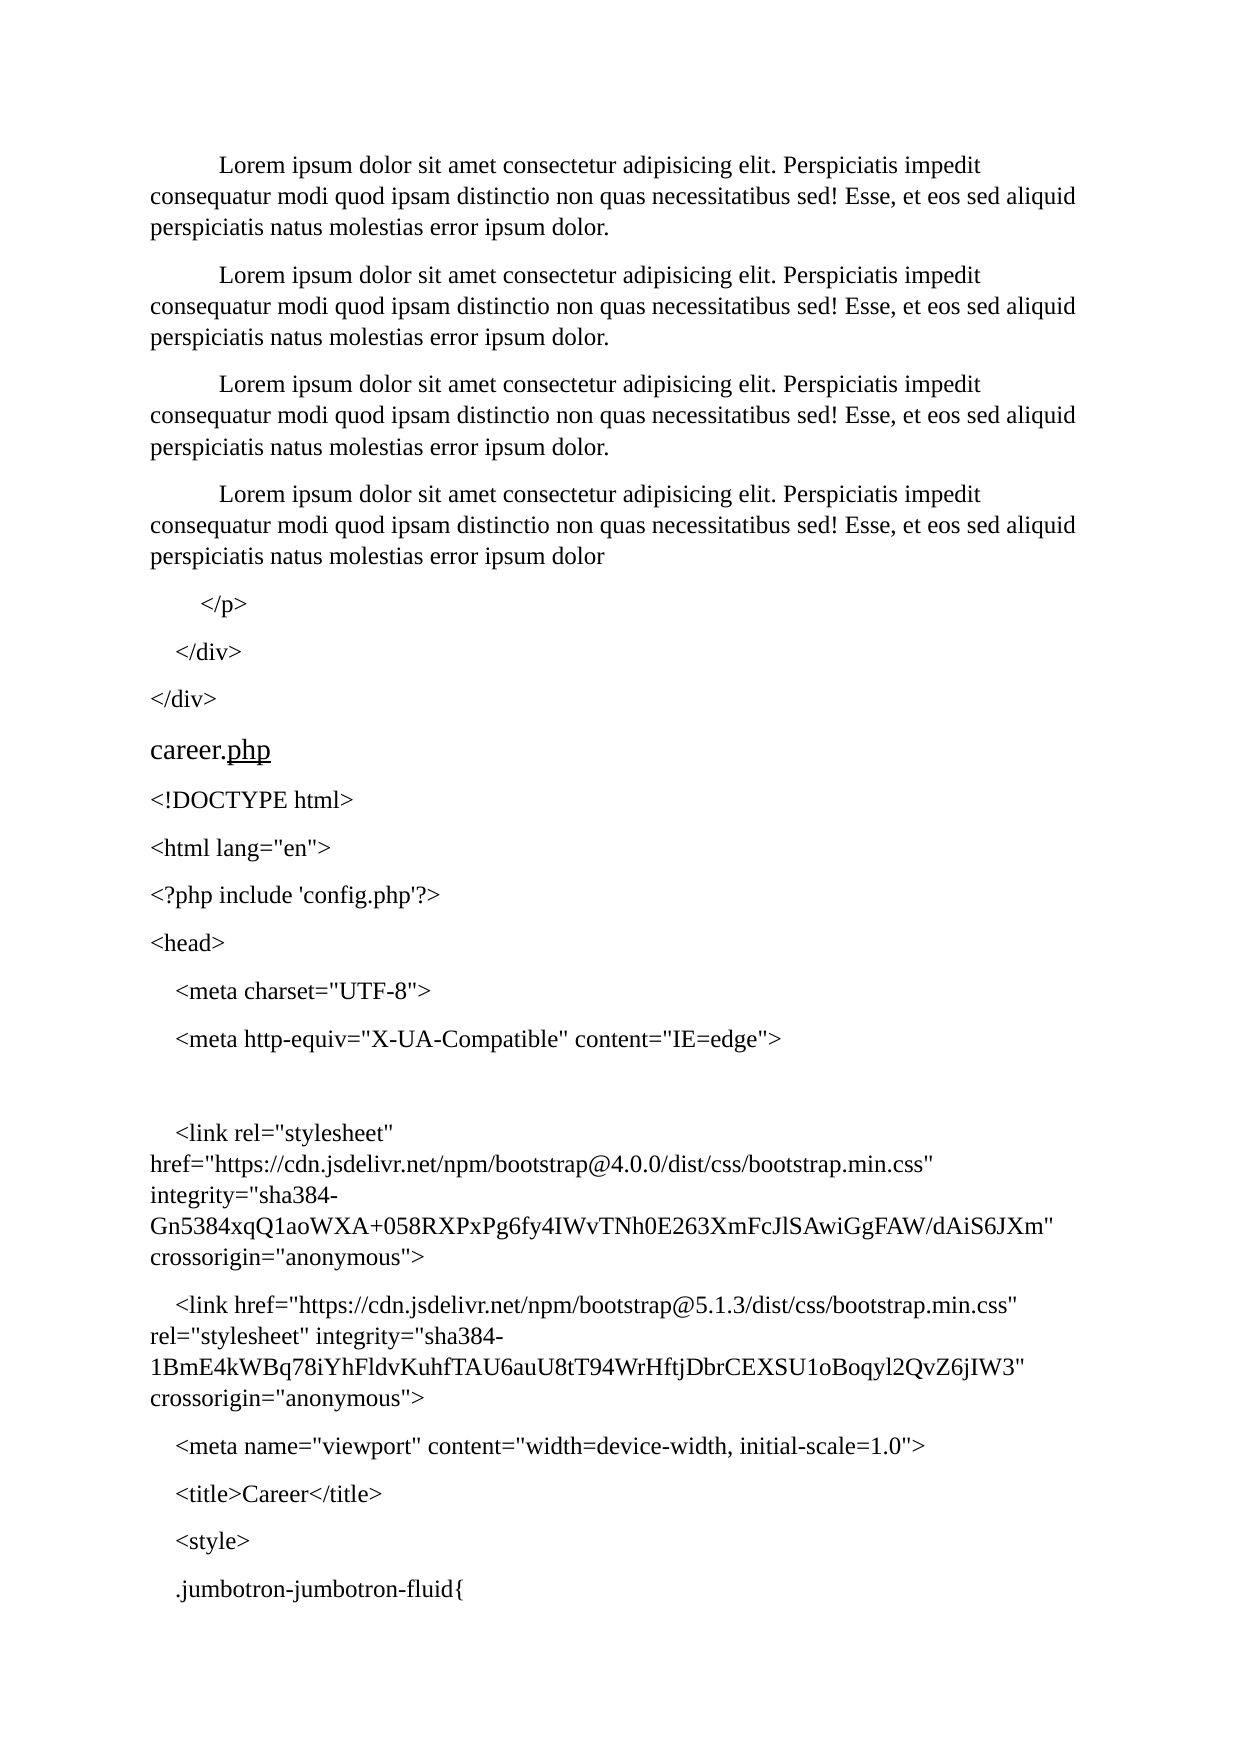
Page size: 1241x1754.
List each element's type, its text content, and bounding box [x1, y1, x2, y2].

text <html lang="en"> [150, 833, 1090, 862]
text <link href="https://cdn.jsdelivr.net/npm/bootstrap@5.1.3/dist/css/bootstrap.min.css" rel="stylesheet" integrity="sha384-1BmE4kWBq78iYhFldvKuhfTAU6auU8tT94WrHftjDbrCEXSU1oBoqyl2QvZ6jIW3" crossorigin="anonymous"> [150, 1290, 1090, 1412]
text Lorem ipsum dolor sit amet consectetur adipisicing elit. Perspiciatis impedit consequatur modi quod ipsam distinctio non quas necessitatibus sed! Esse, et eos sed aliquid perspiciatis natus molestias error ipsum dolor. [150, 260, 1090, 351]
text <meta charset="UTF-8"> [150, 976, 1090, 1005]
text .jumbotron-jumbotron-fluid{ [150, 1574, 1090, 1603]
text <?php include 'config.php'?> [150, 881, 1090, 909]
text </p> [150, 589, 1090, 618]
text <link rel="stylesheet" href="https://cdn.jsdelivr.net/npm/bootstrap@4.0.0/dist/css/bootstrap.min.css" integrity="sha384-Gn5384xqQ1aoWXA+058RXPxPg6fy4IWvTNh0E263XmFcJlSAwiGgFAW/dAiS6JXm" crossorigin="anonymous"> [150, 1118, 1090, 1271]
text <meta name="viewport" content="width=device-width, initial-scale=1.0"> [150, 1431, 1090, 1460]
text <style> [150, 1526, 1090, 1555]
text <meta http-equiv="X-UA-Compatible" content="IE=edge"> [150, 1024, 1090, 1052]
text </div> [150, 637, 1090, 666]
text <title>Career</title> [150, 1479, 1090, 1507]
text <!DOCTYPE html> [150, 785, 1090, 814]
text </div> [150, 684, 1090, 713]
text Lorem ipsum dolor sit amet consectetur adipisicing elit. Perspiciatis impedit consequatur modi quod ipsam distinctio non quas necessitatibus sed! Esse, et eos sed aliquid perspiciatis natus molestias error ipsum dolor [150, 479, 1090, 570]
text Lorem ipsum dolor sit amet consectetur adipisicing elit. Perspiciatis impedit consequatur modi quod ipsam distinctio non quas necessitatibus sed! Esse, et eos sed aliquid perspiciatis natus molestias error ipsum dolor. [150, 369, 1090, 460]
text career.php [150, 732, 1090, 766]
text <head> [150, 928, 1090, 957]
text Lorem ipsum dolor sit amet consectetur adipisicing elit. Perspiciatis impedit consequatur modi quod ipsam distinctio non quas necessitatibus sed! Esse, et eos sed aliquid perspiciatis natus molestias error ipsum dolor. [150, 150, 1090, 241]
